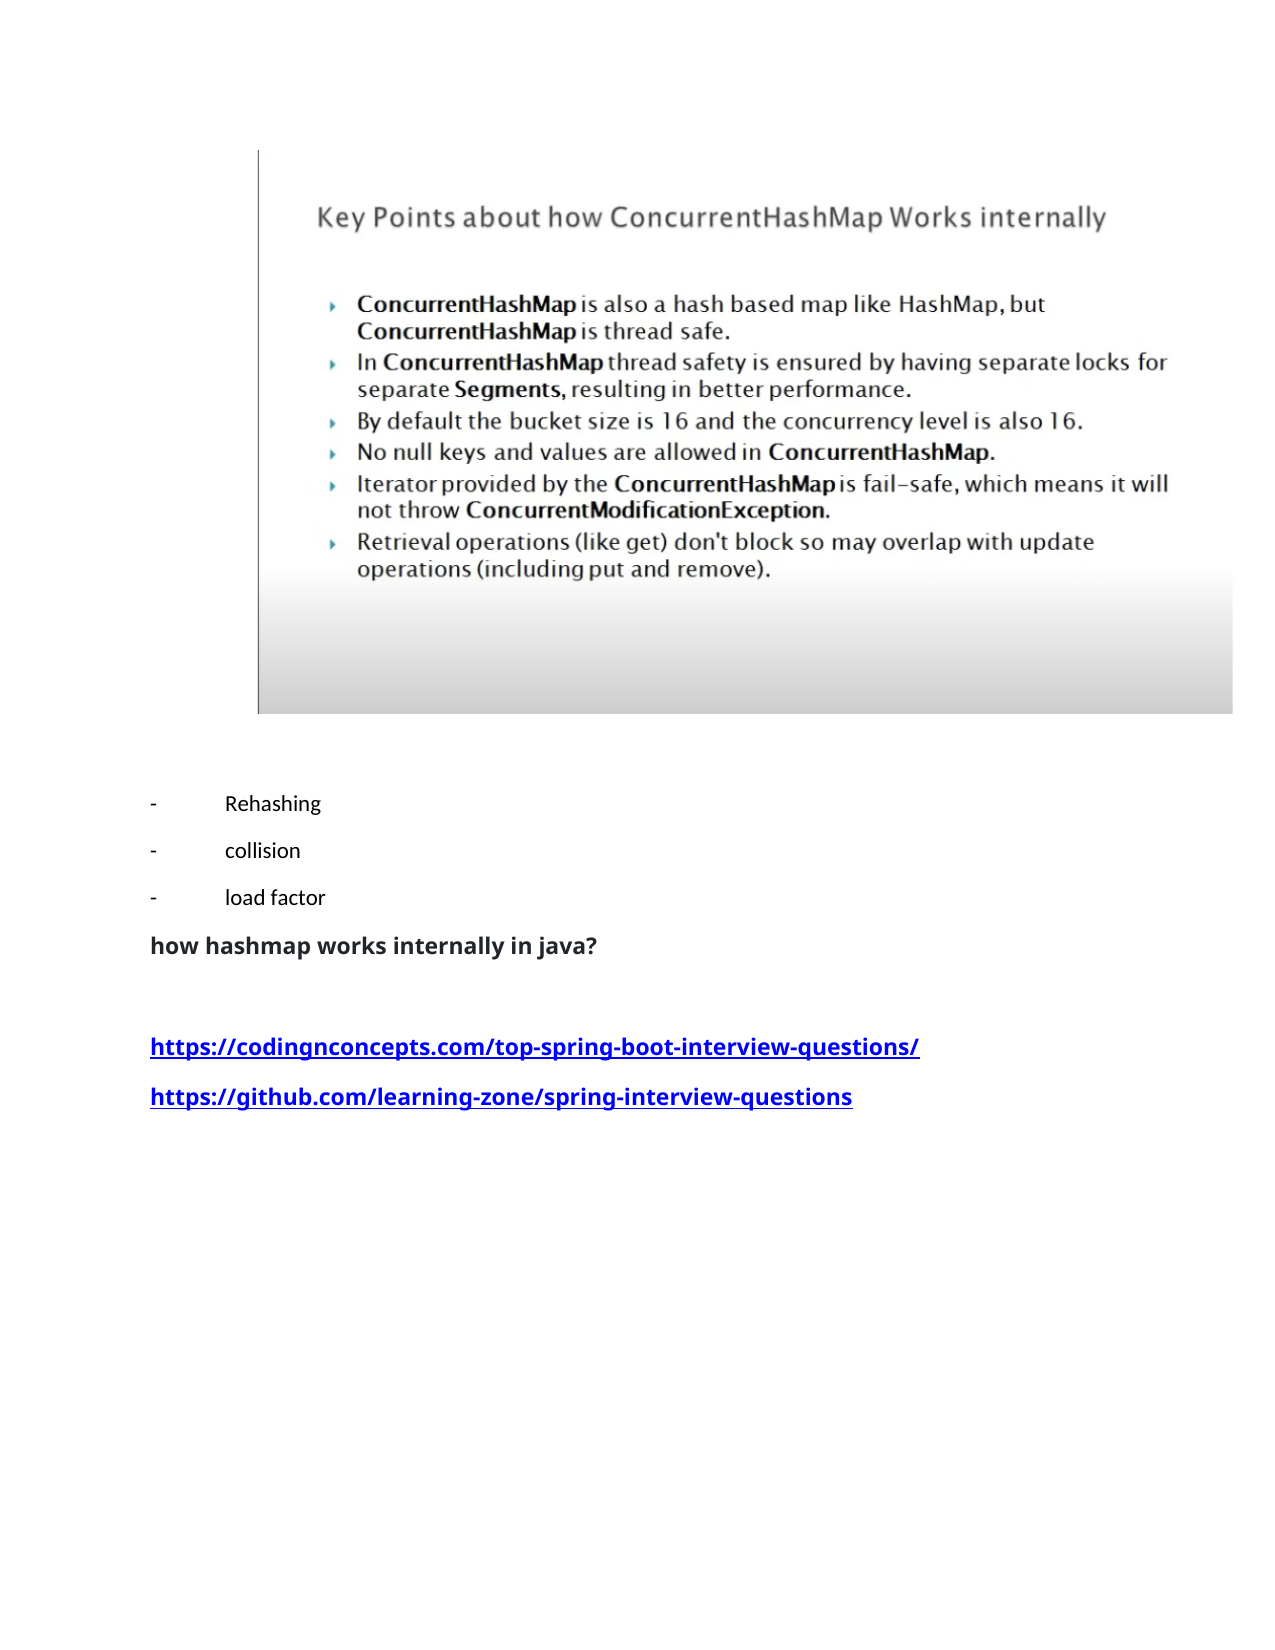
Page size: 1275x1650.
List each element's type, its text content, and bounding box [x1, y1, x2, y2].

text - load factor [150, 883, 1125, 911]
picture [257, 150, 1233, 714]
text https://codingnconcepts.com/top-spring-boot-interview-questions/ [150, 1031, 1125, 1062]
text - collision [150, 836, 1125, 864]
text - Rehashing [150, 789, 1125, 817]
text https://github.com/learning-zone/spring-interview-questions [150, 1081, 1125, 1112]
text how hashmap works internally in java? [150, 930, 1125, 961]
